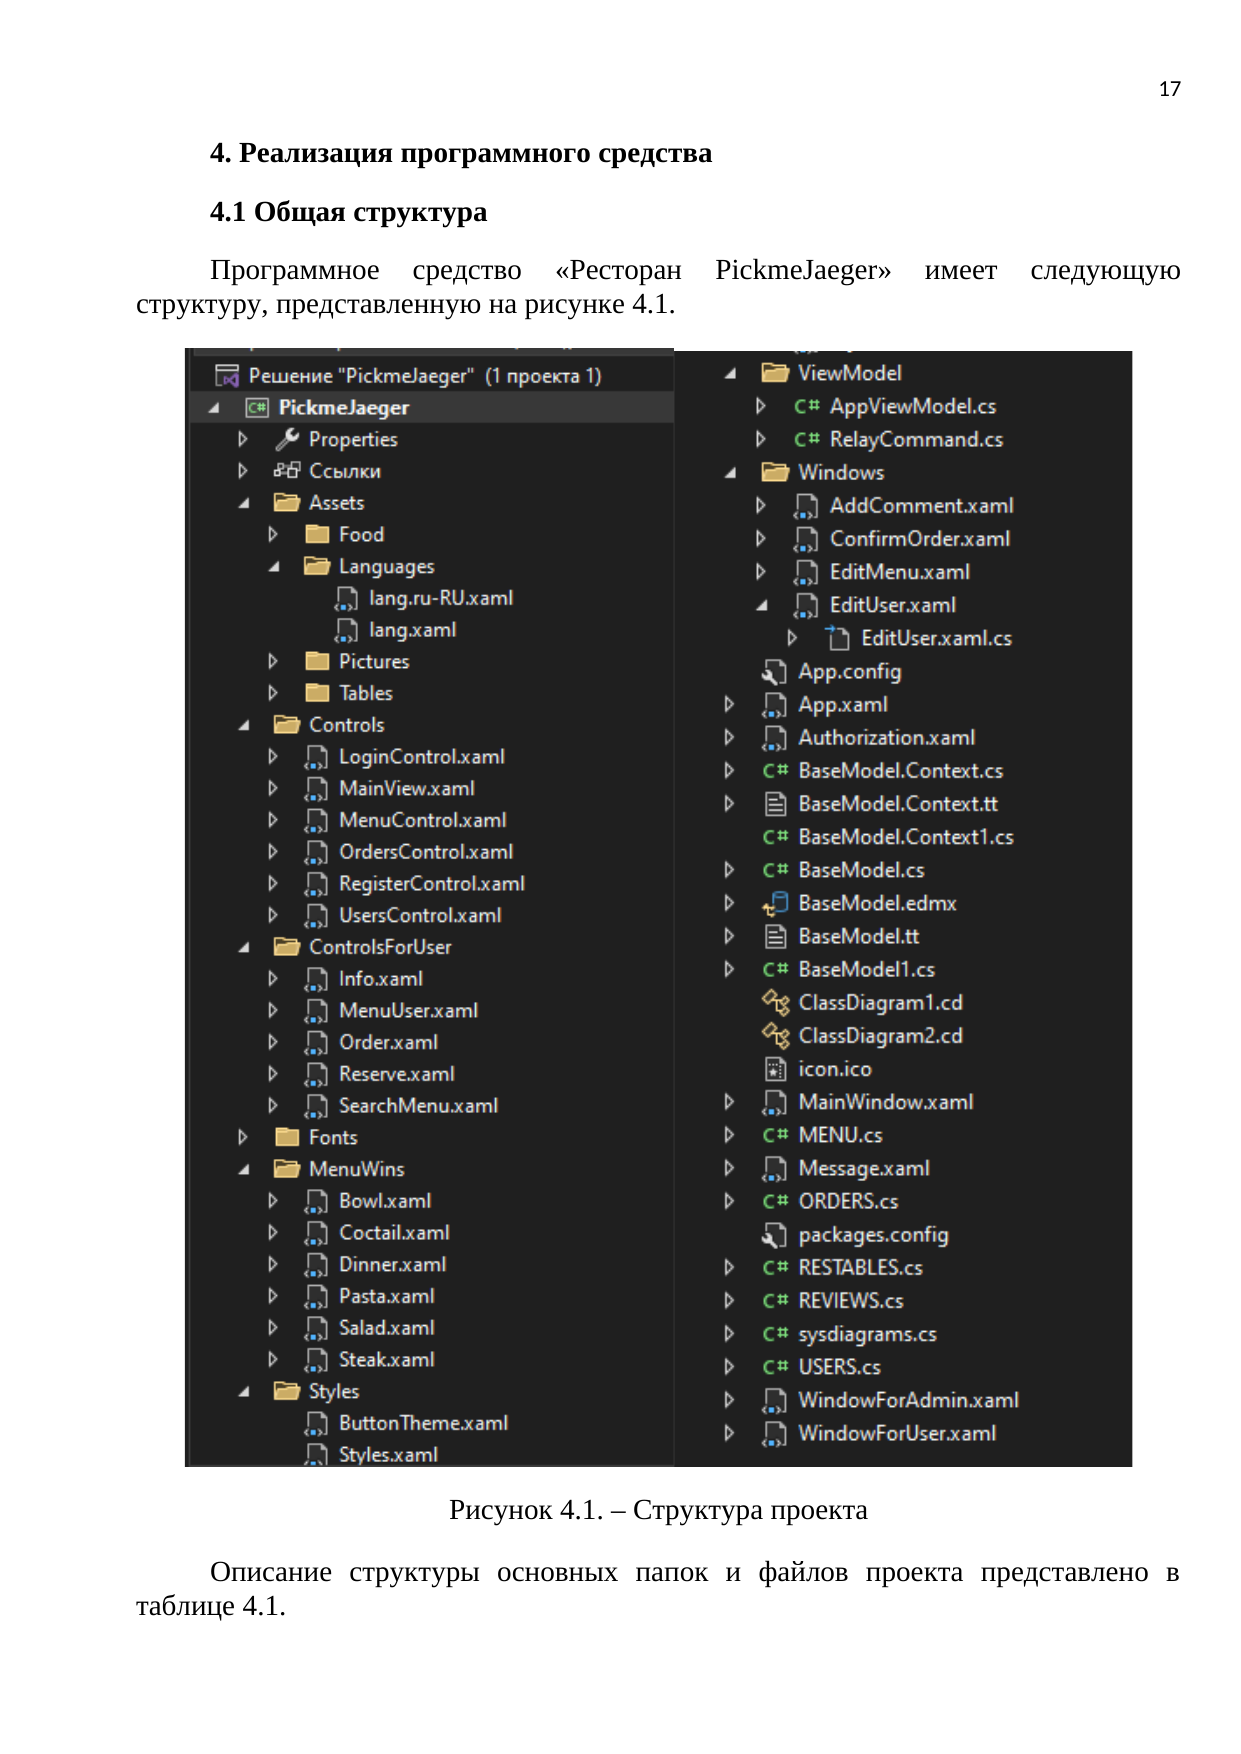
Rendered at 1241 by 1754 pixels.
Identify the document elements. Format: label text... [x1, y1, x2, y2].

text Рисунок 4.1. – Структура проекта [136, 1492, 1181, 1525]
subtitle 4. Реализация программного средства [136, 135, 1181, 169]
text Программное средство «Ресторан PickmeJaeger» имеет следующую структуру, представленную на рисунке 4.1. [136, 252, 1181, 319]
subtitle 4.1 Общая структура [136, 194, 1181, 227]
text Описание структуры основных папок и файлов проекта представлено в таблице 4.1. [136, 1554, 1181, 1622]
picture [184, 348, 1133, 1467]
